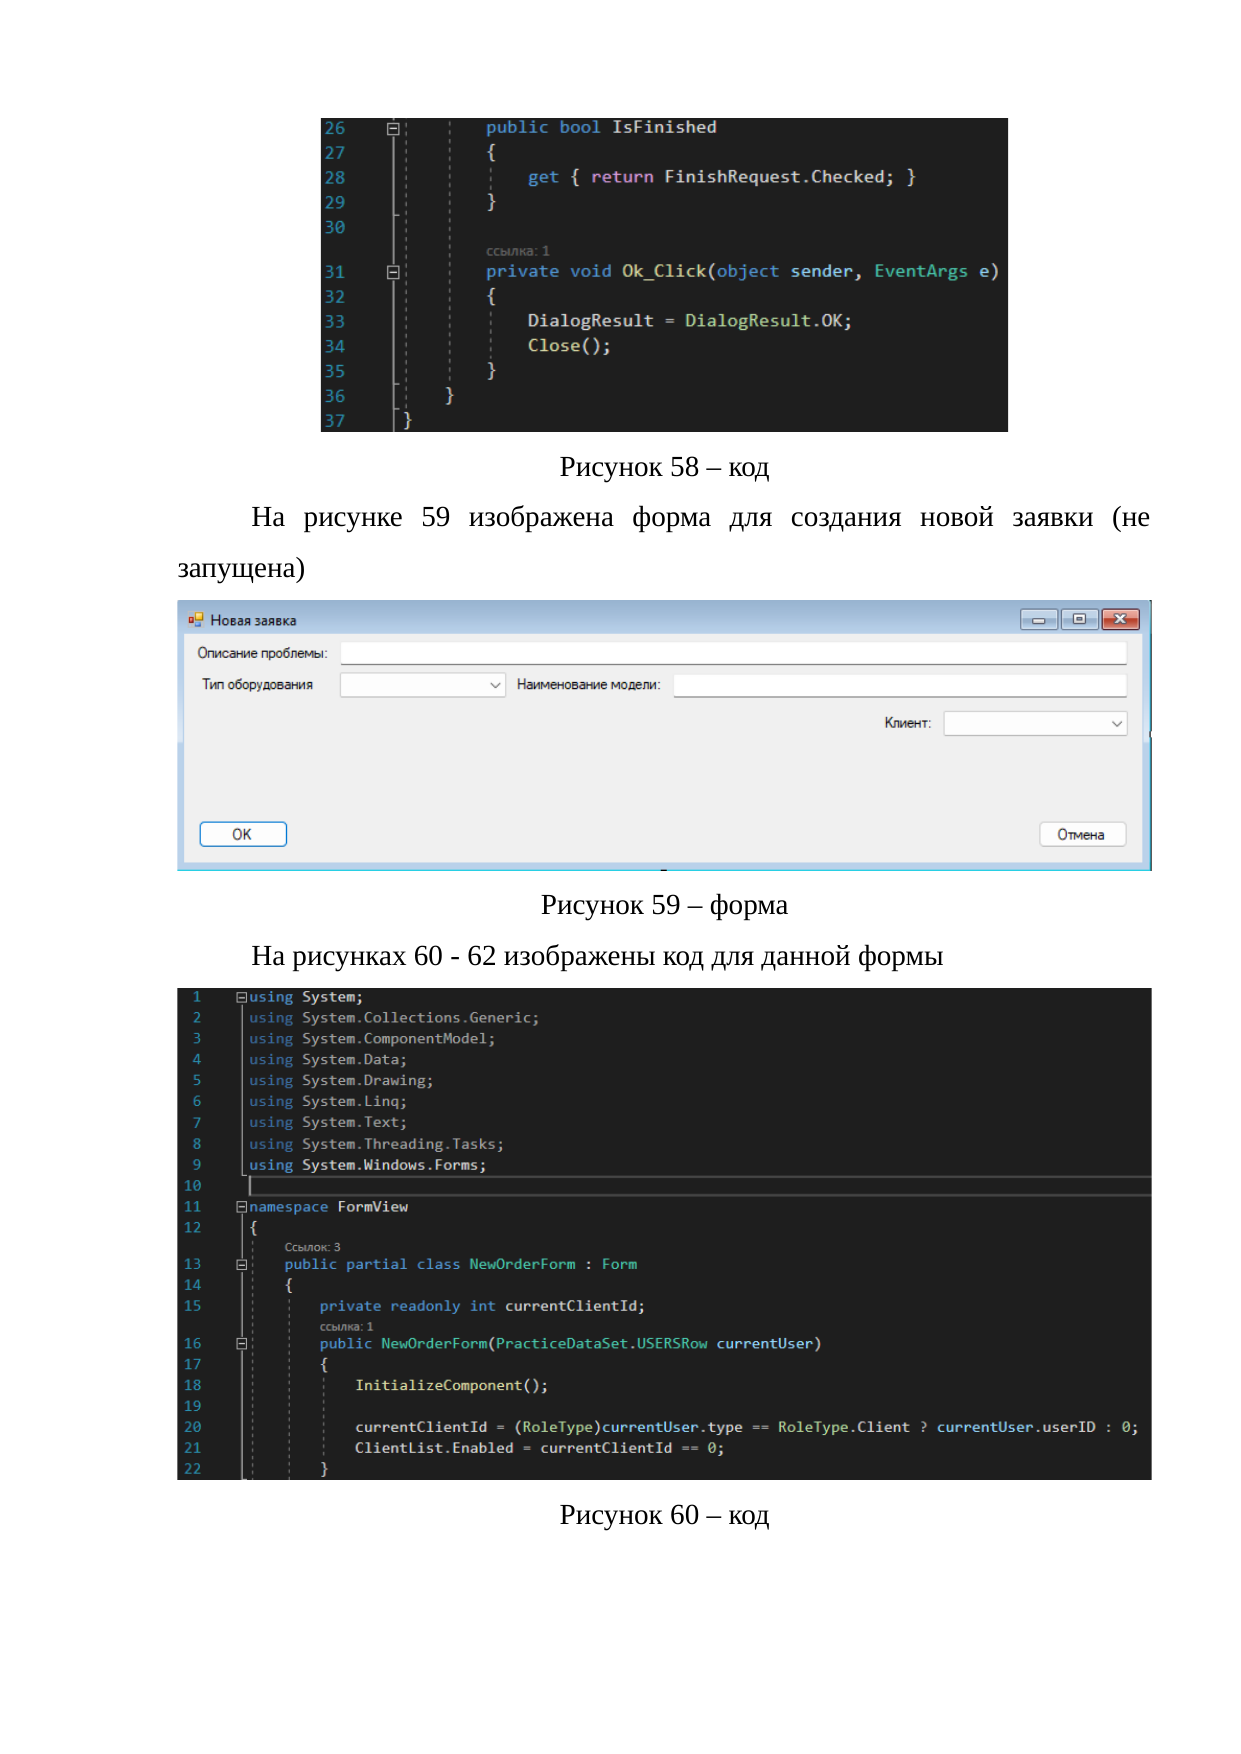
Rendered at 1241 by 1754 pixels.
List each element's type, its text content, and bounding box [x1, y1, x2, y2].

picture [320, 118, 1009, 432]
text Рисунок 58 – код [177, 449, 1152, 483]
picture [177, 988, 1152, 1480]
text На рисунке 59 изображена форма для создания новой заявки (не запущена) [177, 499, 1152, 583]
text Рисунок 59 – форма [177, 887, 1152, 921]
text Рисунок 60 – код [177, 1497, 1152, 1531]
picture [177, 600, 1152, 871]
text На рисунках 60 - 62 изображены код для данной формы [177, 938, 1152, 971]
